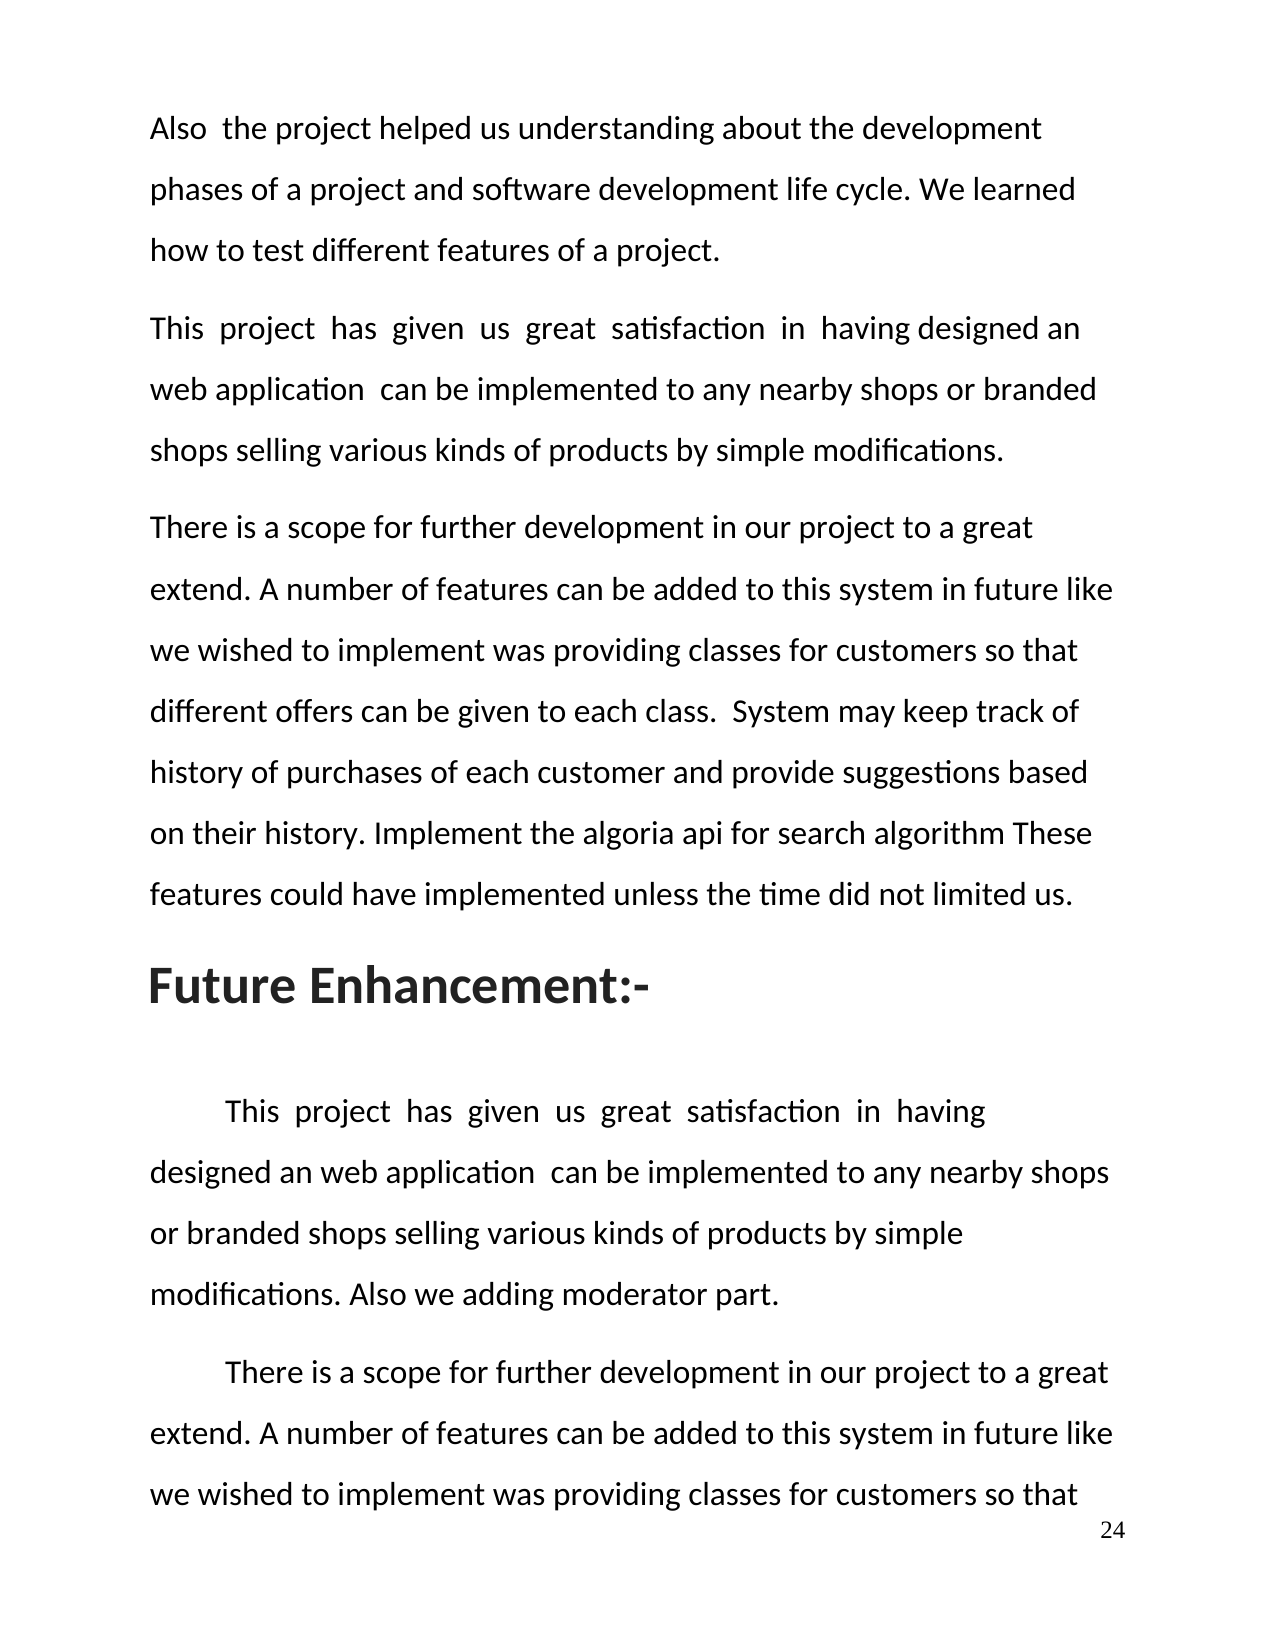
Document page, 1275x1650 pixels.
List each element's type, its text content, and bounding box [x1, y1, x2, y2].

text Also the project helped us understanding about the development phases of a project and software development life cycle. We learned how to test different features of a project. [149, 107, 1111, 270]
subtitle Future Enhancement:- [148, 950, 1125, 1017]
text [149, 1351, 1119, 1513]
text This project has given us great satisfaction in having designed an web application can be implemented to any nearby shops or branded shops selling various kinds of products by simple modifications. [149, 307, 1111, 469]
text There is a scope for further development in our project to a great extend. A number of features can be added to this system in future like we wished to implement was providing classes for customers so that different offers can be given to each class. System may keep track of history of purchases of each customer and provide suggestions based on their history. Implement the algoria api for search algorithm These features could have implemented unless the time did not limited us. [149, 506, 1119, 913]
text This project has given us great satisfaction in having designed an web application can be implemented to any nearby shops or branded shops selling various kinds of products by simple modifications. Also we adding moderator part. [149, 1090, 1111, 1314]
